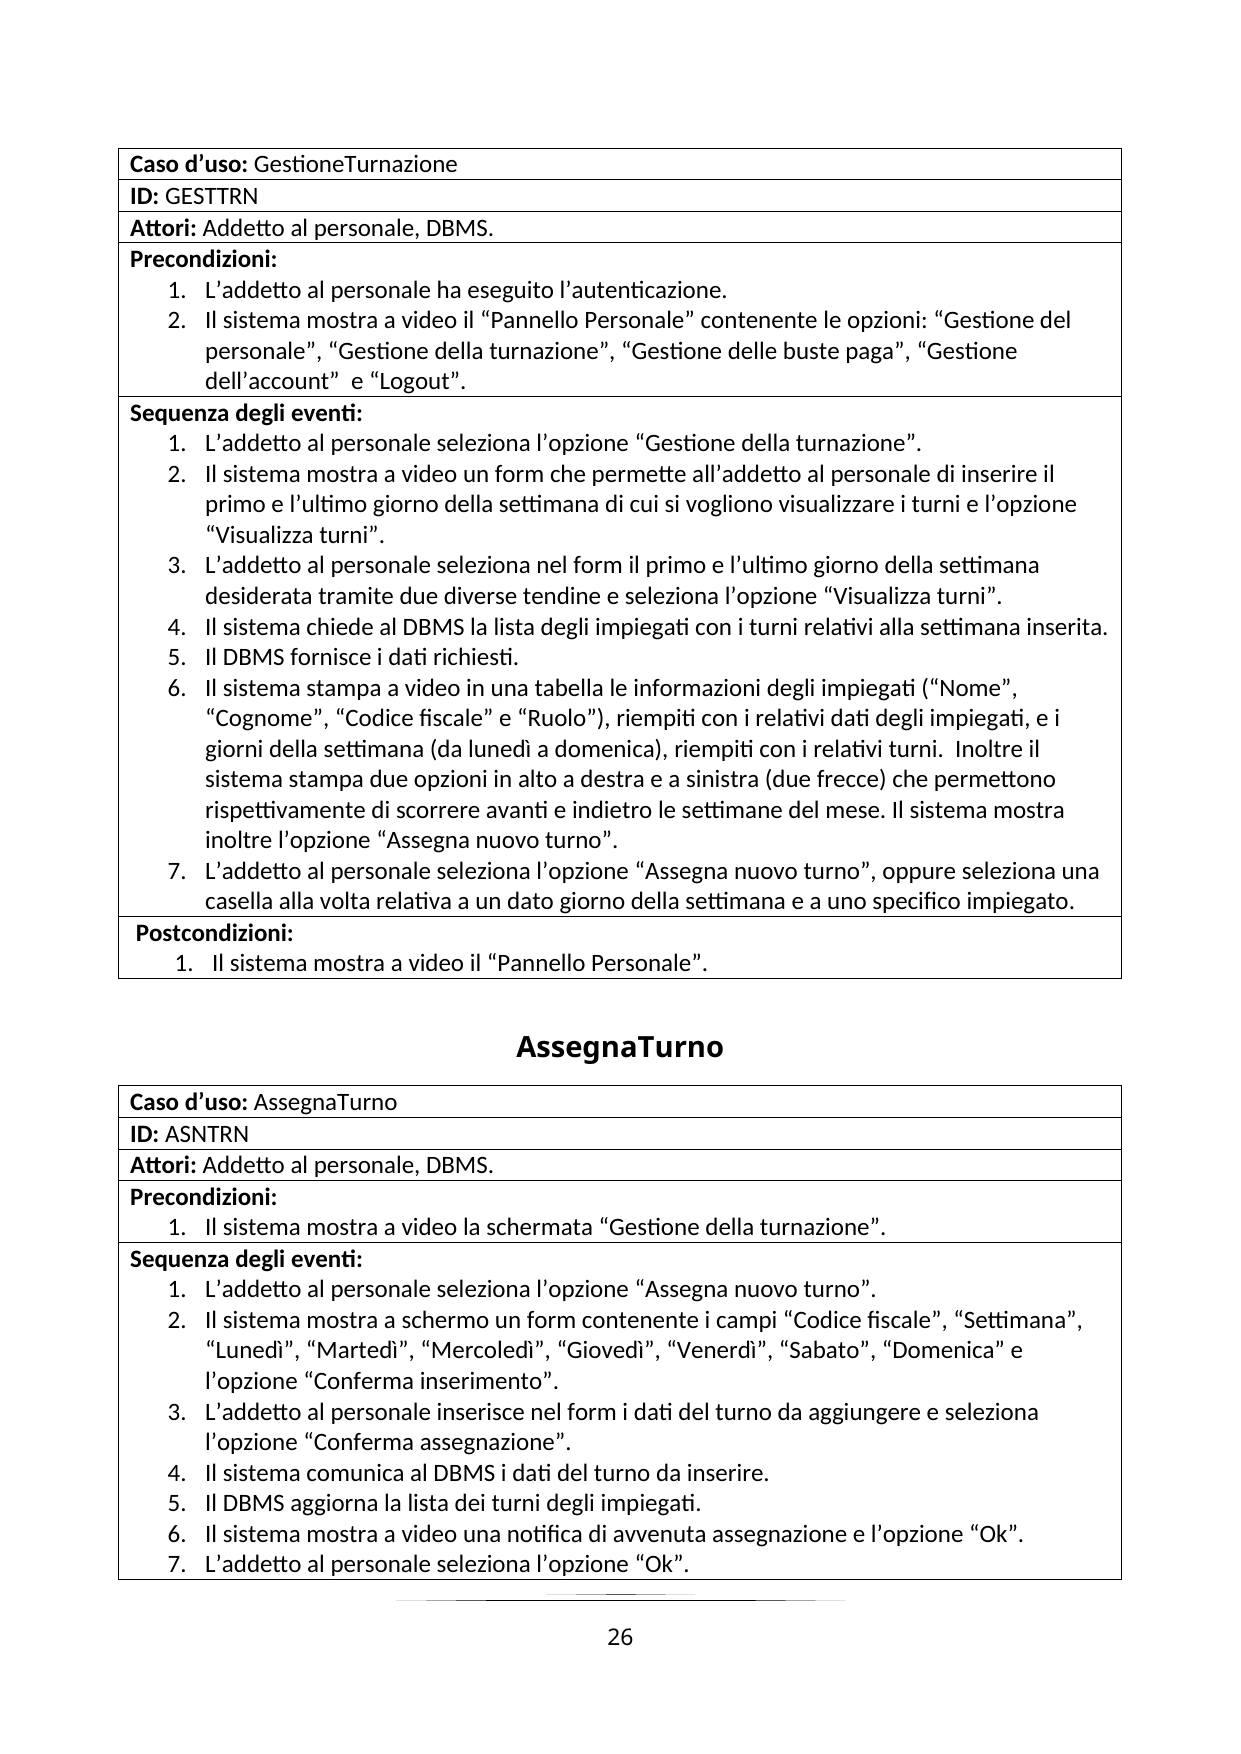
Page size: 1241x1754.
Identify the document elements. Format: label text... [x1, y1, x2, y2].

table_cell Postcondizioni: Il sistema mostra a video il “Pannello Personale”. [119, 917, 1121, 978]
table_cell Sequenza degli eventi: L’addetto al personale seleziona l’opzione “Gestione della turnazione”. Il sistema mostra a video un form che permette all’addetto al personale di inserire il primo e l’ultimo giorno della settimana di cui si vogliono visualizzare i turni e l’opzione “Visualizza turni”. L’addetto al personale seleziona nel form il primo e l’ultimo giorno della settimana desiderata tramite due diverse tendine e seleziona l’opzione “Visualizza turni”. Il sistema chiede al DBMS la lista degli impiegati con i turni relativi alla settimana inserita. Il DBMS fornisce i dati richiesti. Il sistema stampa a video in una tabella le informazioni degli impiegati (“Nome”, “Cognome”, “Codice fiscale” e “Ruolo”), riempiti con i relativi dati degli impiegati, e i giorni della settimana (da lunedì a domenica), riempiti con i relativi turni. Inoltre il sistema stampa due opzioni in alto a destra e a sinistra (due frecce) che permettono rispettivamente di scorrere avanti e indietro le settimane del mese. Il sistema mostra inoltre l’opzione “Assegna nuovo turno”. L’addetto al personale seleziona l’opzione “Assegna nuovo turno”, oppure seleziona una casella alla volta relativa a un dato giorno della settimana e a uno specifico impiegato. [119, 397, 1121, 916]
table_cell Precondizioni: L’addetto al personale ha eseguito l’autenticazione. Il sistema mostra a video il “Pannello Personale” contenente le opzioni: “Gestione del personale”, “Gestione della turnazione”, “Gestione delle buste paga”, “Gestione dell’account” e “Logout”. [119, 243, 1121, 396]
text AssegnaTurno [118, 1026, 1122, 1066]
table_cell Attori: Addetto al personale, DBMS. [119, 1150, 1121, 1180]
table_cell Sequenza degli eventi: L’addetto al personale seleziona l’opzione “Assegna nuovo turno”. Il sistema mostra a schermo un form contenente i campi “Codice fiscale”, “Settimana”, “Lunedì”, “Martedì”, “Mercoledì”, “Giovedì”, “Venerdì”, “Sabato”, “Domenica” e l’opzione “Conferma inserimento”. L’addetto al personale inserisce nel form i dati del turno da aggiungere e seleziona l’opzione “Conferma assegnazione”. Il sistema comunica al DBMS i dati del turno da inserire. Il DBMS aggiorna la lista dei turni degli impiegati. Il sistema mostra a video una notifica di avvenuta assegnazione e l’opzione “Ok”. L’addetto al personale seleziona l’opzione “Ok”. [119, 1243, 1121, 1579]
table_cell ID: GESTTRN [119, 180, 1121, 211]
table_cell ID: ASNTRN [119, 1118, 1121, 1148]
table_cell Attori: Addetto al personale, DBMS. [119, 212, 1121, 242]
table_header Caso d’uso: GestioneTurnazione [119, 149, 1121, 179]
table_cell Precondizioni: Il sistema mostra a video la schermata “Gestione della turnazione”. [119, 1181, 1121, 1242]
table_header Caso d’uso: AssegnaTurno [119, 1086, 1121, 1117]
